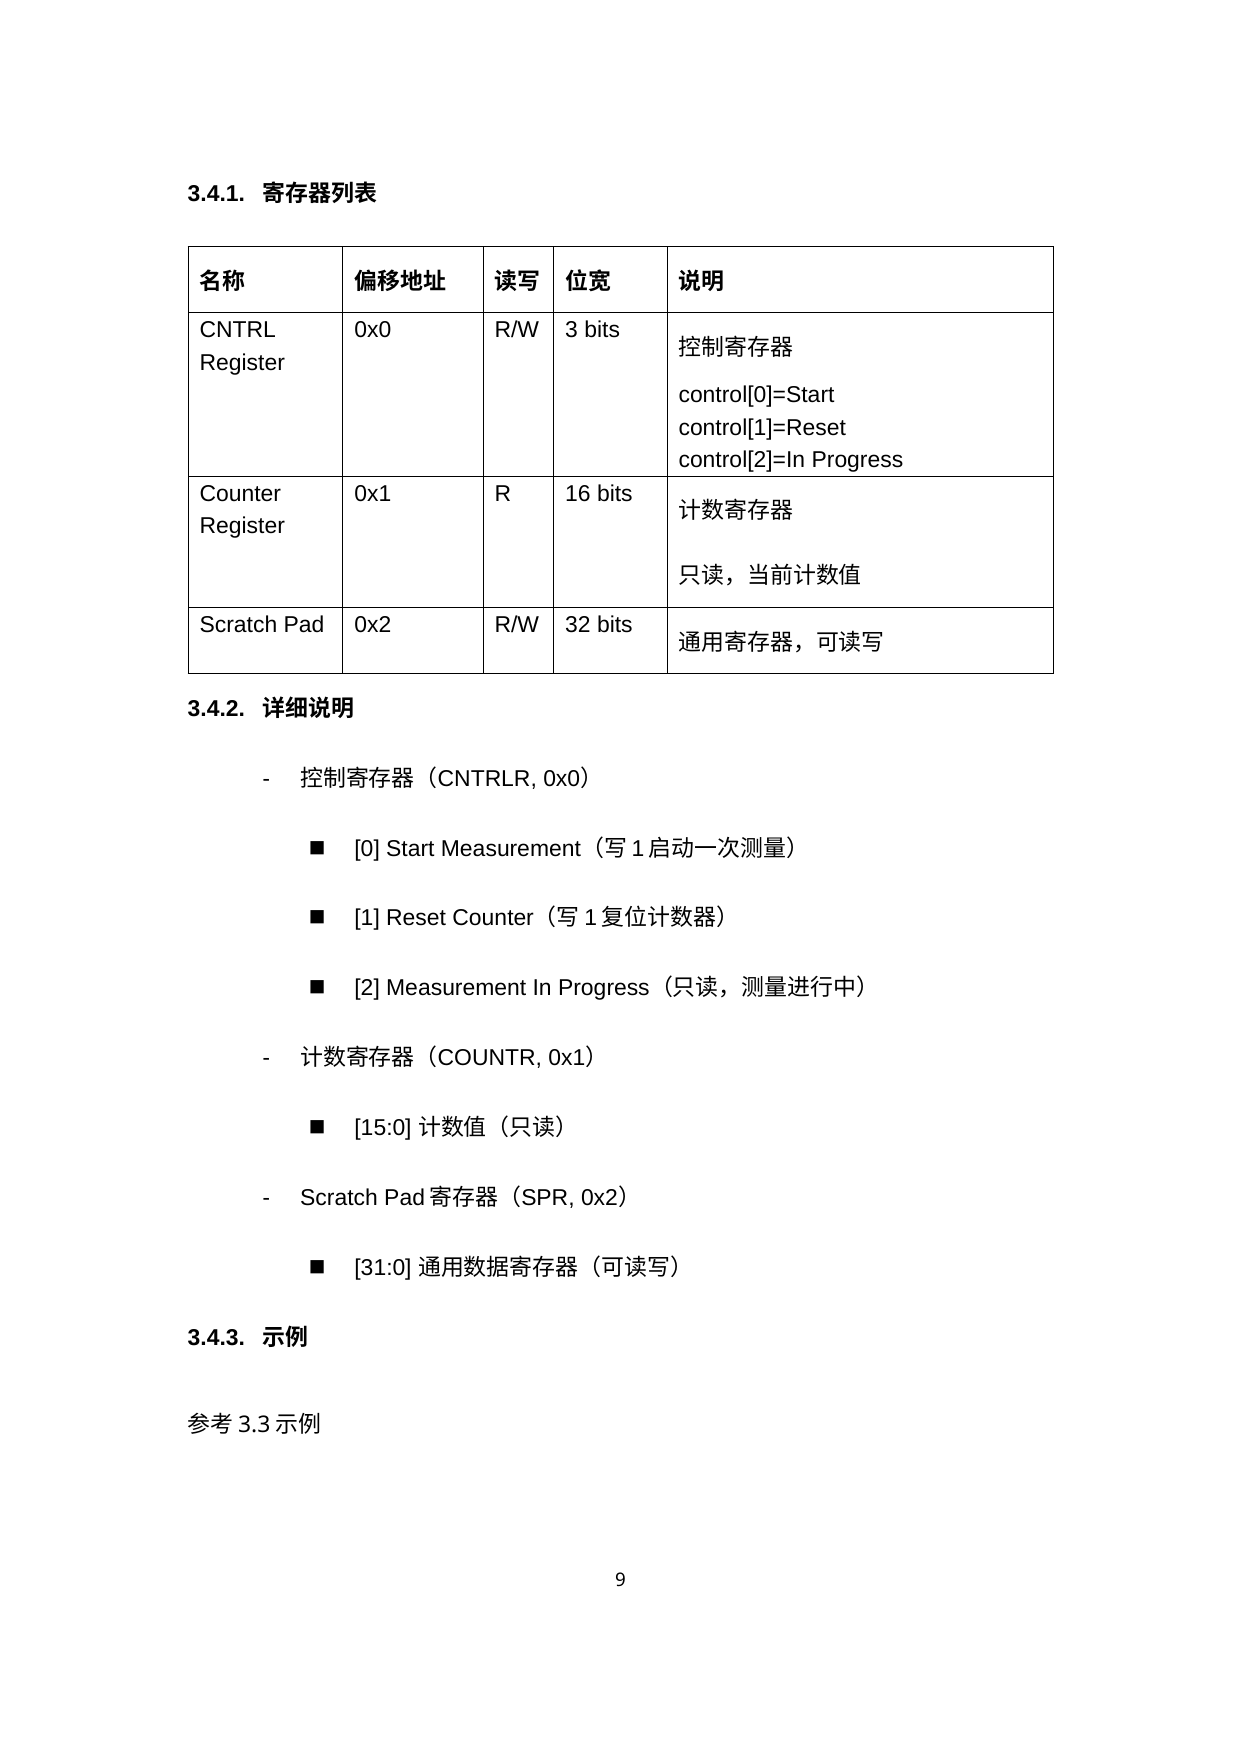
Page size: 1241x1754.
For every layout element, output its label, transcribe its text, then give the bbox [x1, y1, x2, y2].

table_cell Counter Register [189, 477, 342, 607]
list 控制寄存器（CNTRLR, 0x0） [262, 743, 1053, 808]
table_cell 通用寄存器，可读写 [668, 608, 1053, 673]
table_header 名称 [189, 247, 342, 312]
list 示例 [187, 1303, 1053, 1368]
table_cell 计数寄存器 只读，当前计数值 [668, 477, 1053, 607]
table_cell 0x1 [343, 477, 483, 607]
table_header 读写 [484, 247, 553, 312]
list 详细说明 [187, 674, 1053, 739]
table_cell CNTRL Register [189, 313, 342, 476]
table_cell 0x0 [343, 313, 483, 476]
list [0] Start Measurement（写1启动一次测量） [308, 813, 1053, 878]
list [2] Measurement In Progress（只读，测量进行中） [308, 953, 1053, 1018]
table_cell 32 bits [554, 608, 667, 673]
text 参考3.3示例 [187, 1389, 1053, 1454]
table_cell 3 bits [554, 313, 667, 476]
table_header 说明 [668, 247, 1053, 312]
table_cell R/W [484, 608, 553, 673]
list 计数寄存器（COUNTR, 0x1） [262, 1023, 1053, 1088]
table_cell Scratch Pad [189, 608, 342, 673]
list [1] Reset Counter（写1复位计数器） [308, 883, 1053, 948]
table_header 偏移地址 [343, 247, 483, 312]
table_cell 控制寄存器 control[0]=Start control[1]=Reset control[2]=In Progress [668, 313, 1053, 476]
table_cell 16 bits [554, 477, 667, 607]
table_header 位宽 [554, 247, 667, 312]
list [31:0] 通用数据寄存器（可读写） [308, 1233, 1053, 1298]
list Scratch Pad寄存器（SPR, 0x2） [262, 1163, 1053, 1228]
table_cell R [484, 477, 553, 607]
table_cell R/W [484, 313, 553, 476]
table_cell 0x2 [343, 608, 483, 673]
list 寄存器列表 [187, 159, 1053, 224]
list [15:0] 计数值（只读） [308, 1093, 1053, 1158]
